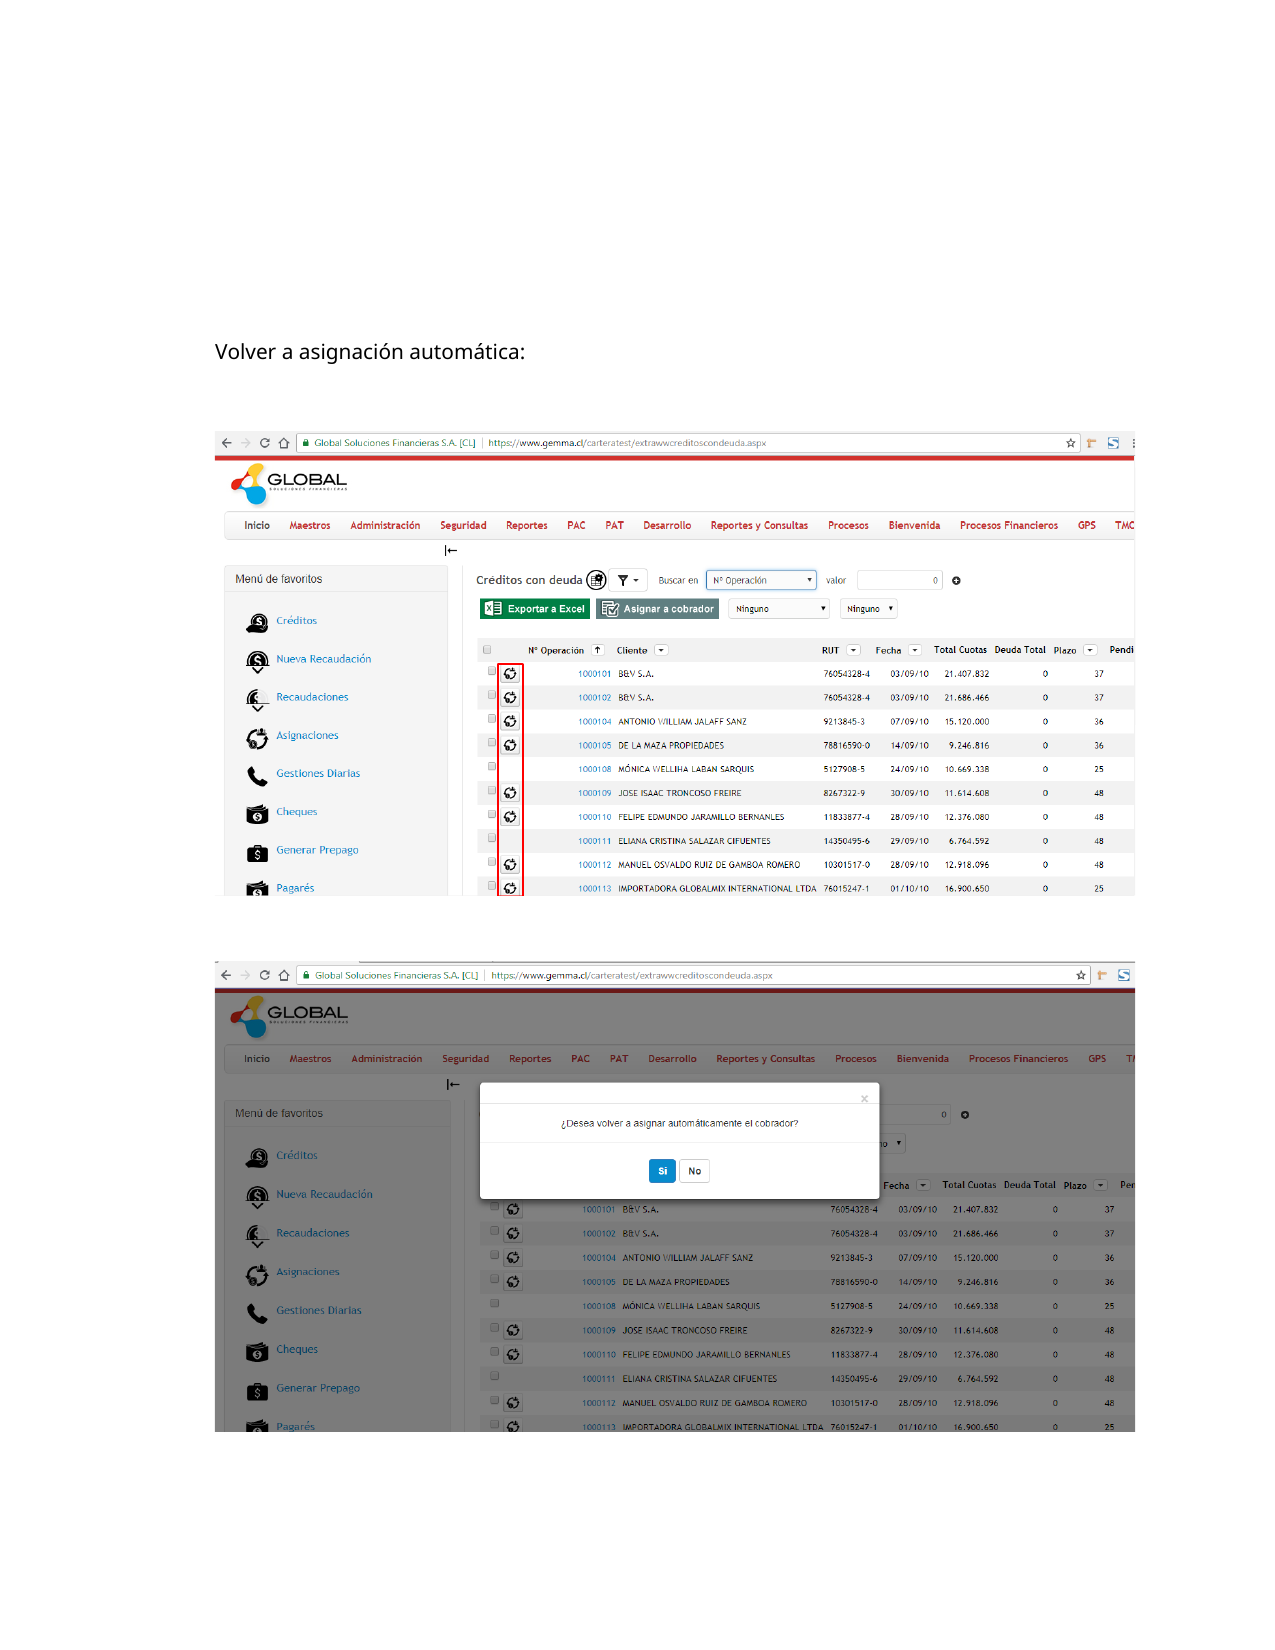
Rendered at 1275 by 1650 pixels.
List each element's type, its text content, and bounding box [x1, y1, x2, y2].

picture [214, 431, 1136, 896]
text Volver a asignación automática: [215, 337, 1098, 365]
picture [214, 961, 1136, 1432]
